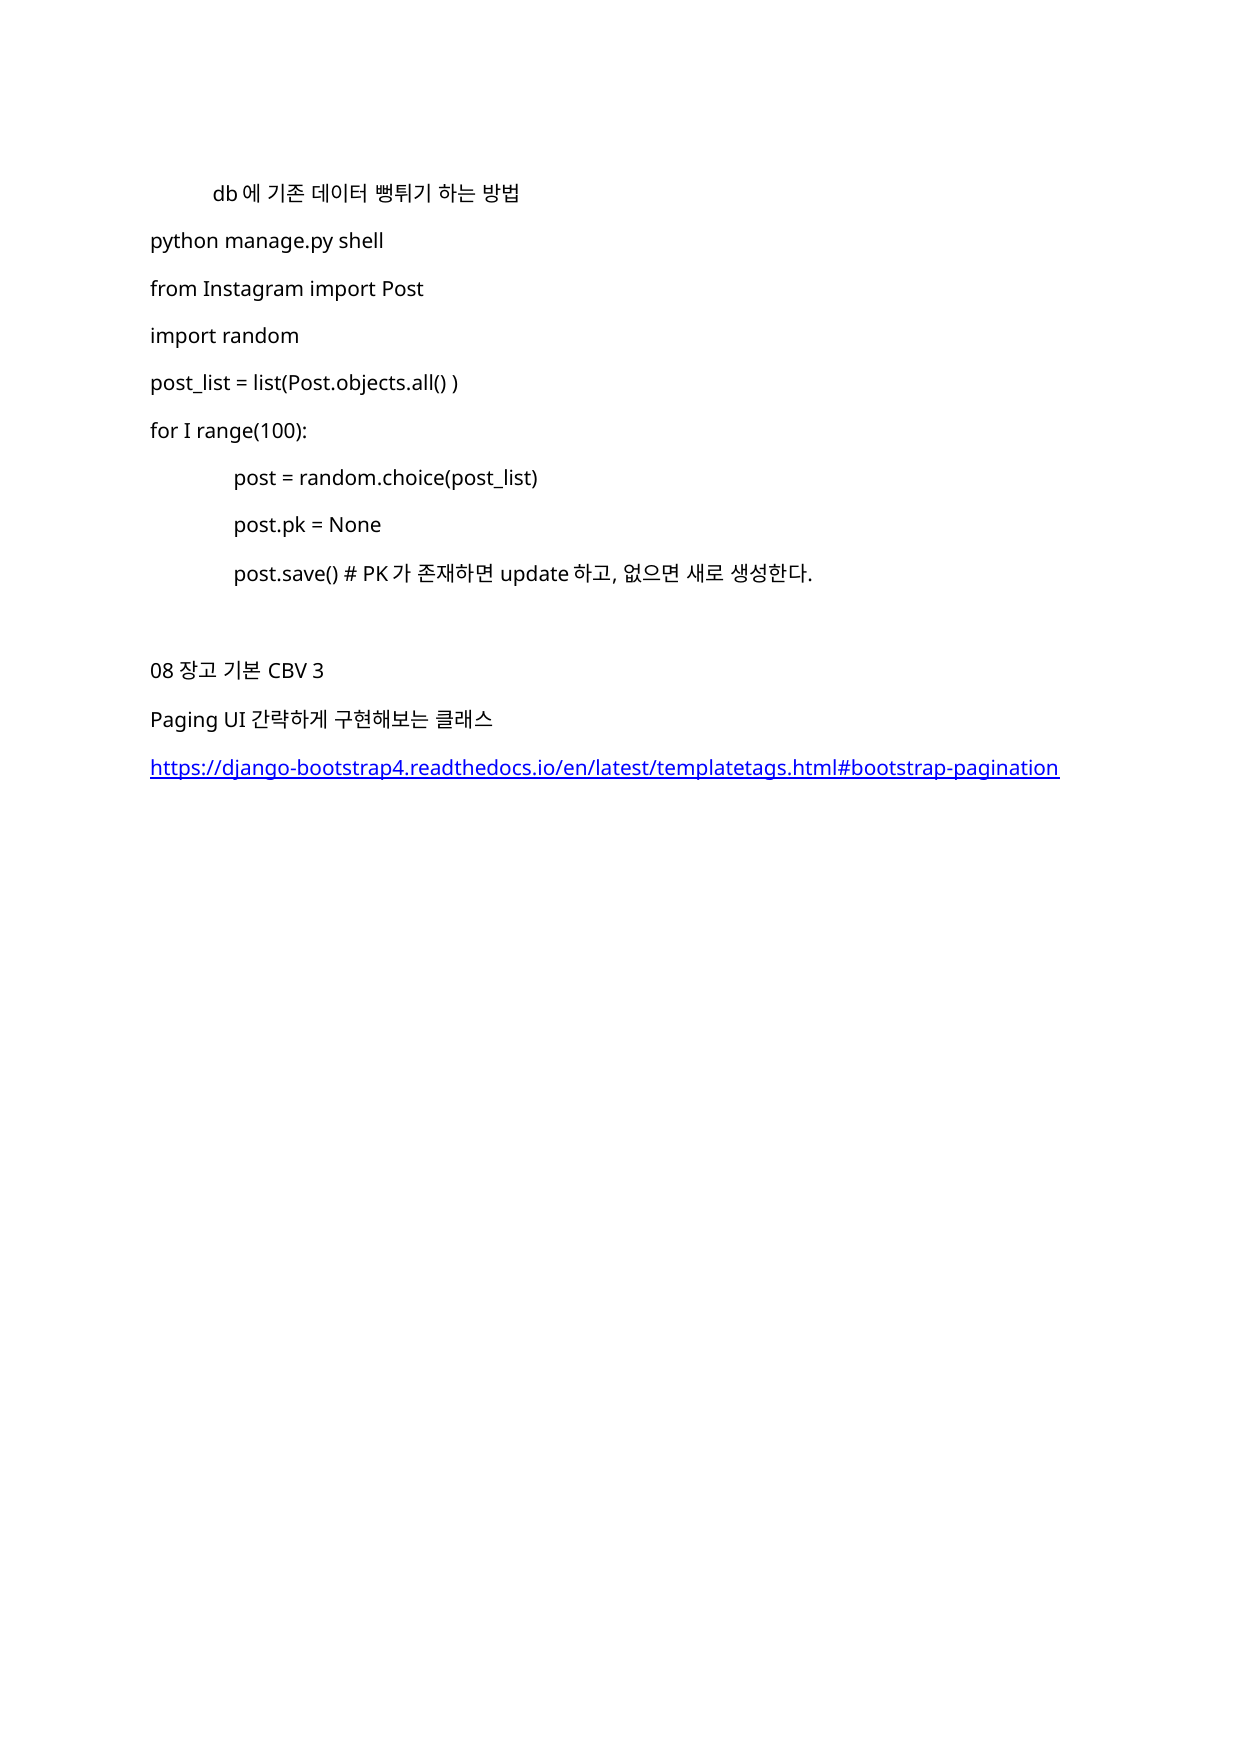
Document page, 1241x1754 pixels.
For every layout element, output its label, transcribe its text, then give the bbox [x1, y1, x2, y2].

text import random [150, 321, 1090, 349]
subtitle 08 장고 기본 CBV 3 [150, 654, 1090, 684]
text Paging UI 간략하게 구현해보는 클래스 [150, 704, 1090, 734]
text post = random.choice(post_list) [150, 463, 1090, 491]
text https://django-bootstrap4.readthedocs.io/en/latest/templatetags.html#bootstrap-pagination [150, 753, 1090, 781]
text post.pk = None [150, 510, 1090, 539]
subtitle db에 기존 데이터 뻥튀기 하는 방법 [212, 177, 1090, 207]
text python manage.py shell [150, 227, 1090, 255]
text post.save() # PK가 존재하면 update하고, 없으면 새로 생성한다. [150, 558, 1090, 588]
text from Instagram import Post [150, 274, 1090, 302]
text post_list = list(Post.objects.all() ) [150, 368, 1090, 397]
text for I range(100): [150, 416, 1090, 444]
